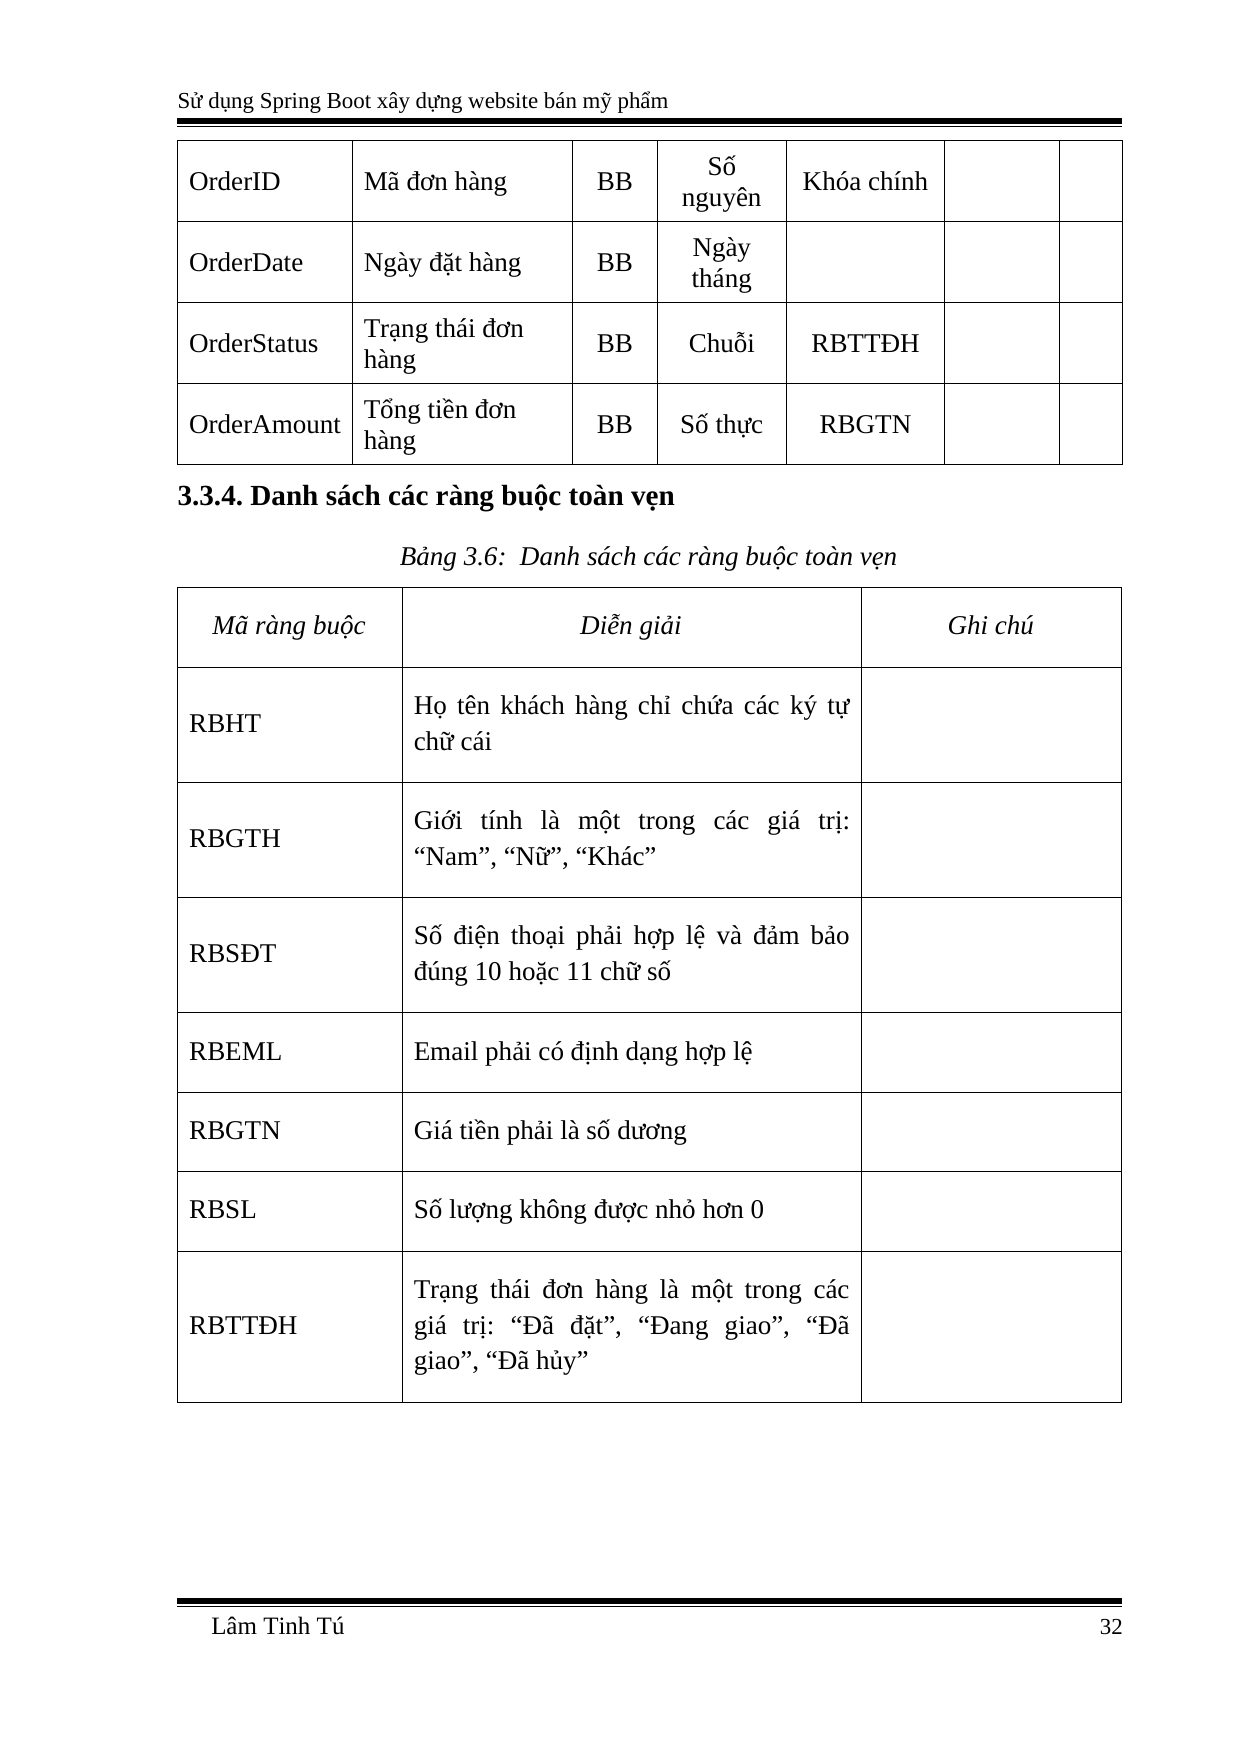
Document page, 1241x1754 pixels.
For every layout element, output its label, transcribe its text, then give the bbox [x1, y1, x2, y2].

table_cell [862, 1252, 1121, 1402]
table_cell Ngày tháng [658, 222, 786, 302]
table_cell RBSL [178, 1172, 402, 1251]
table_cell BB [573, 141, 657, 221]
table_cell [787, 222, 944, 302]
table_cell [1060, 303, 1122, 383]
table_cell Trạng thái đơn hàng [353, 303, 572, 383]
table_cell BB [573, 222, 657, 302]
table_cell RBGTH [178, 783, 402, 897]
table_cell Mã đơn hàng [353, 141, 572, 221]
table_header Mã ràng buộc [178, 588, 402, 667]
table_cell [945, 222, 1059, 302]
table_cell [945, 303, 1059, 383]
table_cell Email phải có định dạng hợp lệ [403, 1013, 861, 1092]
table_cell RBSĐT [178, 898, 402, 1012]
table_cell Giá tiền phải là số dương [403, 1093, 861, 1171]
table_cell RBTTĐH [787, 303, 944, 383]
table_cell OrderStatus [178, 303, 352, 383]
table_cell OrderDate [178, 222, 352, 302]
table_cell [1060, 222, 1122, 302]
table_cell RBHT [178, 668, 402, 782]
table_cell [862, 668, 1121, 782]
table_cell Số lượng không được nhỏ hơn 0 [403, 1172, 861, 1251]
table_cell Họ tên khách hàng chỉ chứa các ký tự chữ cái [403, 668, 861, 782]
table_cell RBEML [178, 1013, 402, 1092]
table_cell [1060, 384, 1122, 464]
table_cell [862, 1172, 1121, 1251]
table_cell [862, 1093, 1121, 1171]
table_cell BB [573, 384, 657, 464]
table_cell OrderID [178, 141, 352, 221]
table_cell Số thực [658, 384, 786, 464]
table_cell Số nguyên [658, 141, 786, 221]
table_cell Ngày đặt hàng [353, 222, 572, 302]
table_cell Khóa chính [787, 141, 944, 221]
table_cell OrderAmount [178, 384, 352, 464]
table_cell Số điện thoại phải hợp lệ và đảm bảo đúng 10 hoặc 11 chữ số [403, 898, 861, 1012]
table_header Ghi chú [862, 588, 1121, 667]
table_cell Trạng thái đơn hàng là một trong các giá trị: “Đã đặt”, “Đang giao”, “Đã giao”, “Đã hủy” [403, 1252, 861, 1402]
table_cell RBGTN [178, 1093, 402, 1171]
table_cell RBGTN [787, 384, 944, 464]
table_cell [945, 384, 1059, 464]
table_cell [862, 898, 1121, 1012]
table_cell Tổng tiền đơn hàng [353, 384, 572, 464]
table_cell [862, 1013, 1121, 1092]
table_cell RBTTĐH [178, 1252, 402, 1402]
table_cell BB [573, 303, 657, 383]
table_cell [862, 783, 1121, 897]
table_cell [945, 141, 1059, 221]
subtitle Danh sách các ràng buộc toàn vẹn [177, 478, 1122, 511]
table_cell Chuỗi [658, 303, 786, 383]
table_cell Giới tính là một trong các giá trị: “Nam”, “Nữ”, “Khác” [403, 783, 861, 897]
table_cell [1060, 141, 1122, 221]
table_header Diễn giải [403, 588, 861, 667]
